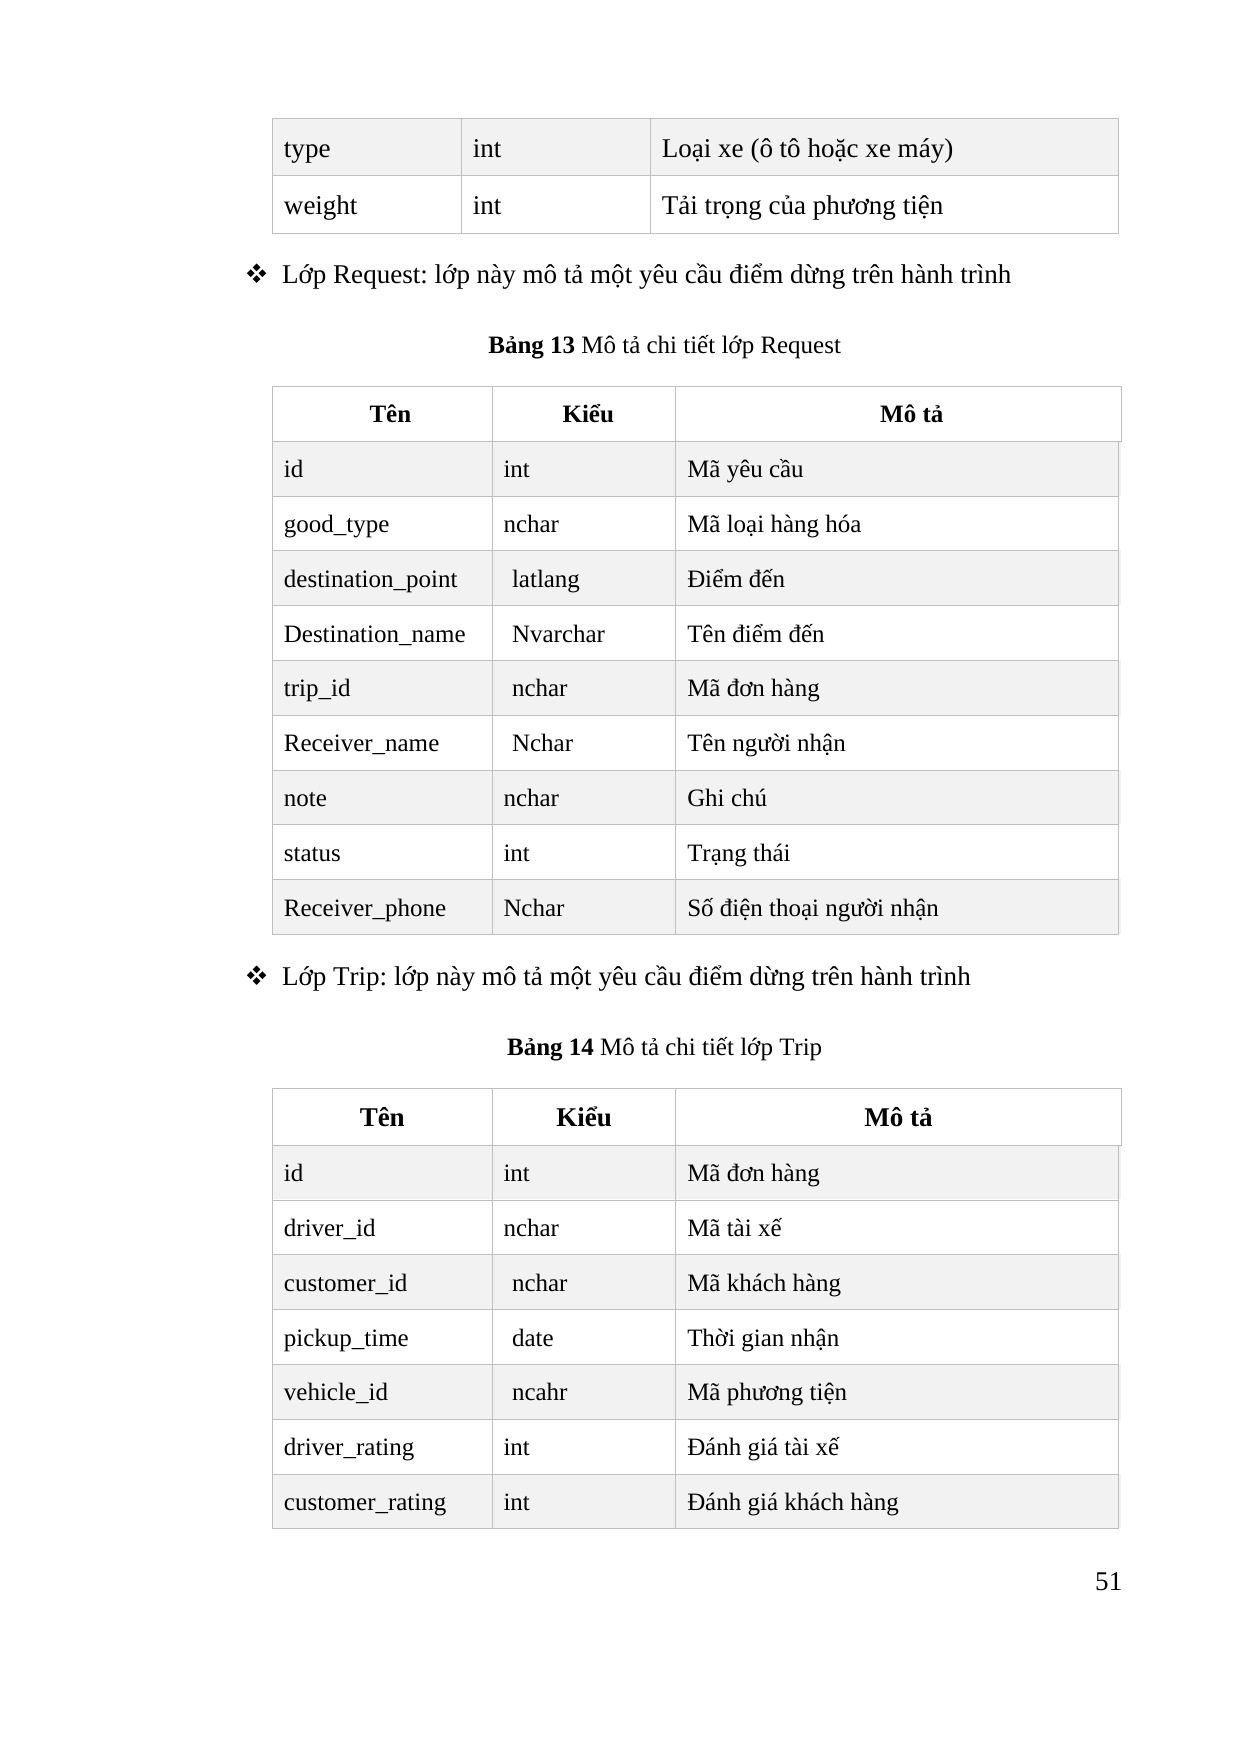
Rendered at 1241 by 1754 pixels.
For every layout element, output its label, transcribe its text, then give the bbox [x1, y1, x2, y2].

list Lớp Trip: lớp này mô tả một yêu cầu điểm dừng trên hành trình [244, 960, 1122, 991]
table_cell Trạng thái [676, 825, 1118, 879]
table_cell Mã tài xế [676, 1201, 1118, 1254]
table_cell date [493, 1310, 675, 1364]
list Lớp Request: lớp này mô tả một yêu cầu điểm dừng trên hành trình [244, 258, 1122, 290]
table_cell Mã khách hàng [676, 1255, 1118, 1309]
text Bảng 14 Mô tả chi tiết lớp Trip [207, 1032, 1122, 1061]
table_header Tên [273, 387, 492, 441]
table_cell int [493, 825, 675, 879]
table_cell vehicle_id [273, 1365, 492, 1419]
table_cell customer_rating [273, 1475, 492, 1528]
table_cell Nvarchar [493, 606, 675, 660]
table_cell int [493, 442, 675, 496]
table_cell driver_id [273, 1201, 492, 1254]
table_cell Tên điểm đến [676, 606, 1118, 660]
table_cell Mã đơn hàng [676, 661, 1118, 715]
table_cell type [273, 119, 461, 175]
table_cell status [273, 825, 492, 879]
table_cell nchar [493, 661, 675, 715]
table_cell Thời gian nhận [676, 1310, 1118, 1364]
table_cell nchar [493, 1255, 675, 1309]
table_header Kiểu [493, 387, 675, 441]
table_cell Tên người nhận [676, 716, 1118, 769]
table_cell Nchar [493, 716, 675, 769]
table_cell note [273, 771, 492, 824]
table_cell Receiver_phone [273, 880, 492, 934]
table_cell id [273, 1146, 492, 1199]
table_cell nchar [493, 771, 675, 824]
table_cell int [462, 176, 650, 232]
table_cell Đánh giá khách hàng [676, 1475, 1118, 1528]
table_cell pickup_time [273, 1310, 492, 1364]
table_cell Điểm đến [676, 551, 1118, 605]
table_cell nchar [493, 497, 675, 550]
table_cell Nchar [493, 880, 675, 934]
table_cell good_type [273, 497, 492, 550]
table_cell nchar [493, 1201, 675, 1254]
table_header Mô tả [676, 1089, 1121, 1145]
table_cell Đánh giá tài xế [676, 1420, 1118, 1473]
table_header Mô tả [676, 387, 1121, 441]
table_cell Mã loại hàng hóa [676, 497, 1118, 550]
table_cell Loại xe (ô tô hoặc xe máy) [651, 119, 1118, 175]
table_cell int [462, 119, 650, 175]
table_cell int [493, 1420, 675, 1473]
table_cell customer_id [273, 1255, 492, 1309]
table_cell trip_id [273, 661, 492, 715]
text Bảng 13 Mô tả chi tiết lớp Request [207, 330, 1122, 359]
table_cell int [493, 1146, 675, 1199]
table_cell int [493, 1475, 675, 1528]
table_cell latlang [493, 551, 675, 605]
table_cell Số điện thoại người nhận [676, 880, 1118, 934]
table_cell weight [273, 176, 461, 232]
table_cell Receiver_name [273, 716, 492, 769]
table_cell Mã phương tiện [676, 1365, 1118, 1419]
table_cell driver_rating [273, 1420, 492, 1473]
table_cell Mã yêu cầu [676, 442, 1118, 496]
table_cell Tải trọng của phương tiện [651, 176, 1118, 232]
table_cell Mã đơn hàng [676, 1146, 1118, 1199]
table_cell Ghi chú [676, 771, 1118, 824]
table_cell destination_point [273, 551, 492, 605]
table_cell id [273, 442, 492, 496]
table_header Tên [273, 1089, 492, 1145]
table_cell Destination_name [273, 606, 492, 660]
table_header Kiểu [493, 1089, 675, 1145]
table_cell ncahr [493, 1365, 675, 1419]
